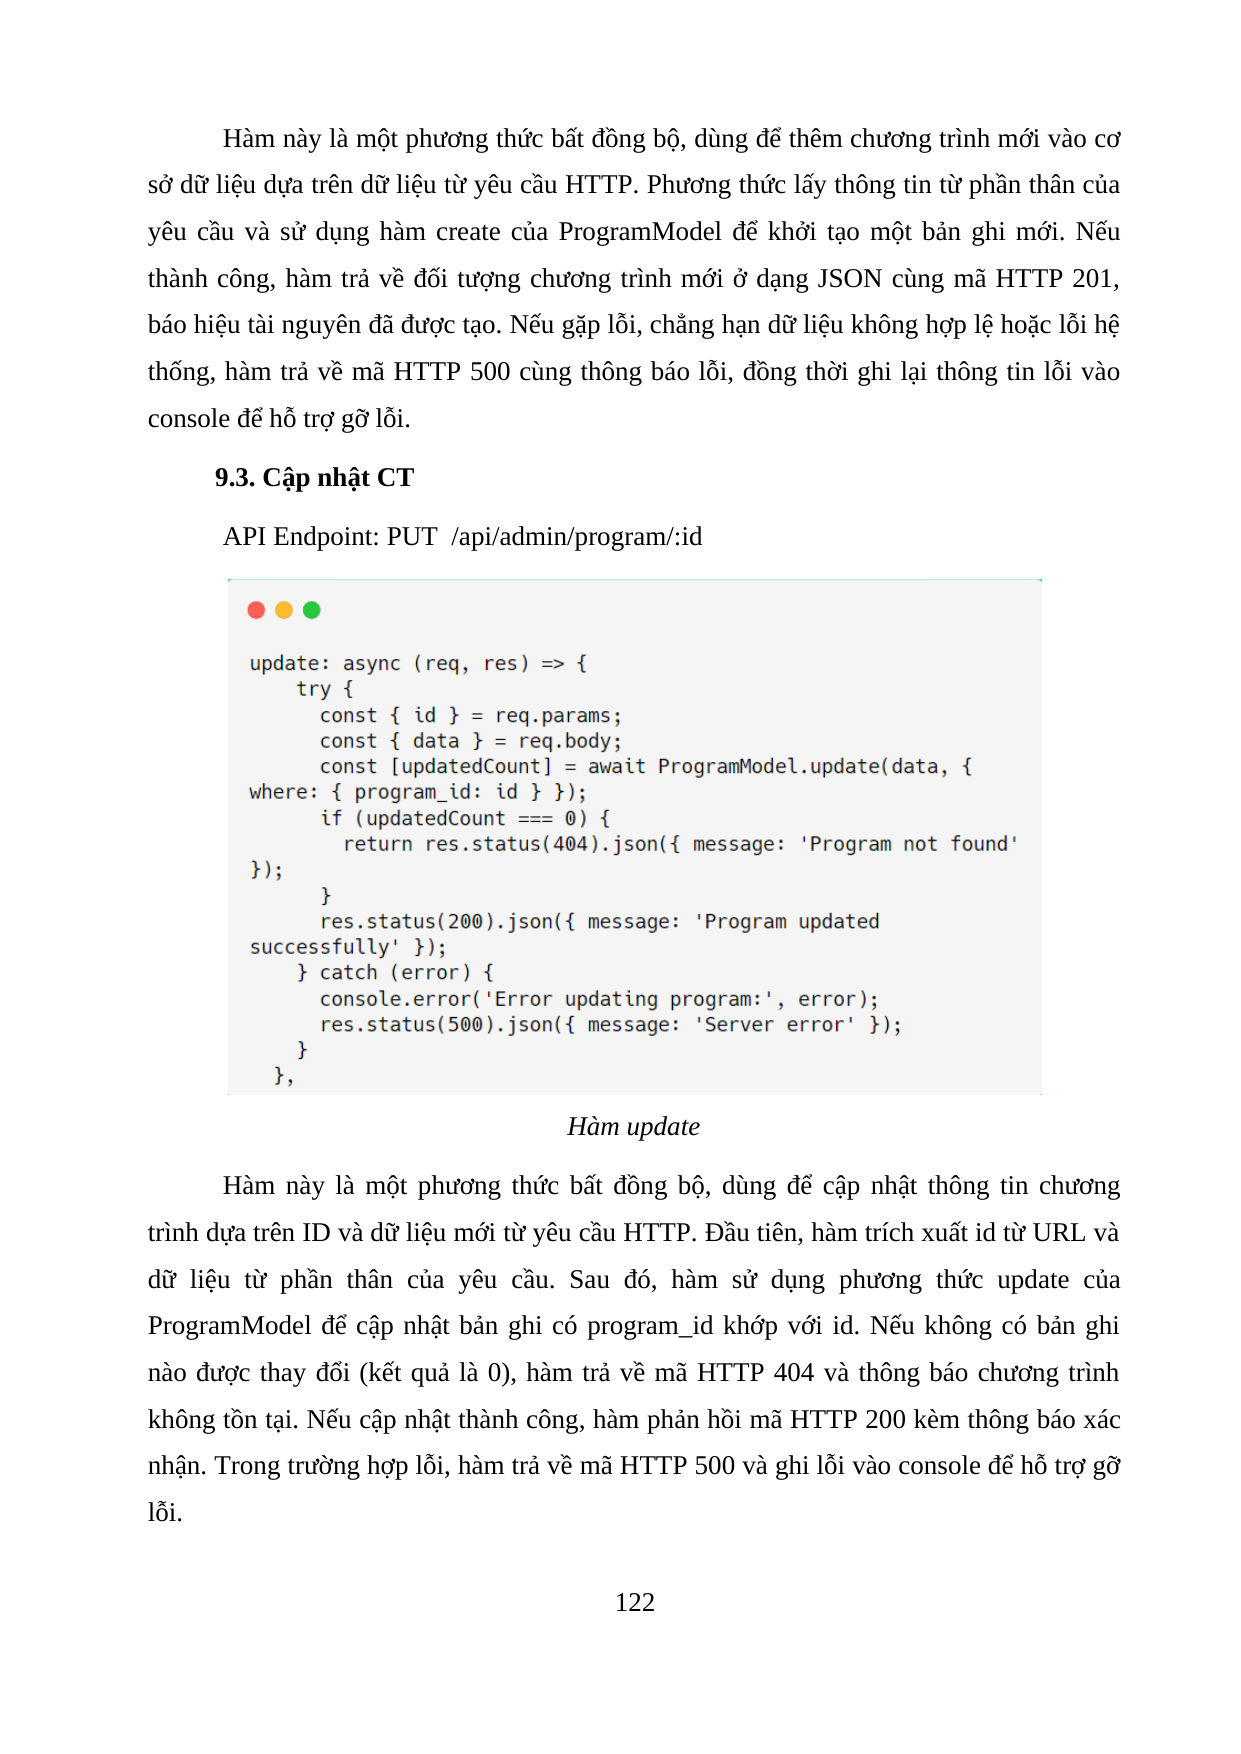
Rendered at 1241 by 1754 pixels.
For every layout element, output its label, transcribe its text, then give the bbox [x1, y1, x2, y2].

text Hàm update [148, 1110, 1122, 1141]
text Hàm này là một phương thức bất đồng bộ, dùng để cập nhật thông tin chương trình dựa trên ID và dữ liệu mới từ yêu cầu HTTP. Đầu tiên, hàm trích xuất id từ URL và dữ liệu từ phần thân của yêu cầu. Sau đó, hàm sử dụng phương thức update của ProgramModel để cập nhật bản ghi có program_id khớp với id. Nếu không có bản ghi nào được thay đổi (kết quả là 0), hàm trả về mã HTTP 404 và thông báo chương trình không tồn tại. Nếu cập nhật thành công, hàm phản hồi mã HTTP 200 kèm thông báo xác nhận. Trong trường hợp lỗi, hàm trả về mã HTTP 500 và ghi lỗi vào console để hỗ trợ gỡ lỗi. [148, 1169, 1122, 1527]
text API Endpoint: PUT /api/admin/program/:id [148, 520, 1122, 551]
picture [227, 579, 1042, 1095]
text Hàm này là một phương thức bất đồng bộ, dùng để thêm chương trình mới vào cơ sở dữ liệu dựa trên dữ liệu từ yêu cầu HTTP. Phương thức lấy thông tin từ phần thân của yêu cầu và sử dụng hàm create của ProgramModel để khởi tạo một bản ghi mới. Nếu thành công, hàm trả về đối tượng chương trình mới ở dạng JSON cùng mã HTTP 201, báo hiệu tài nguyên đã được tạo. Nếu gặp lỗi, chẳng hạn dữ liệu không hợp lệ hoặc lỗi hệ thống, hàm trả về mã HTTP 500 cùng thông báo lỗi, đồng thời ghi lại thông tin lỗi vào console để hỗ trợ gỡ lỗi. [148, 122, 1122, 433]
text 9.3. Cập nhật CT [215, 461, 1122, 492]
